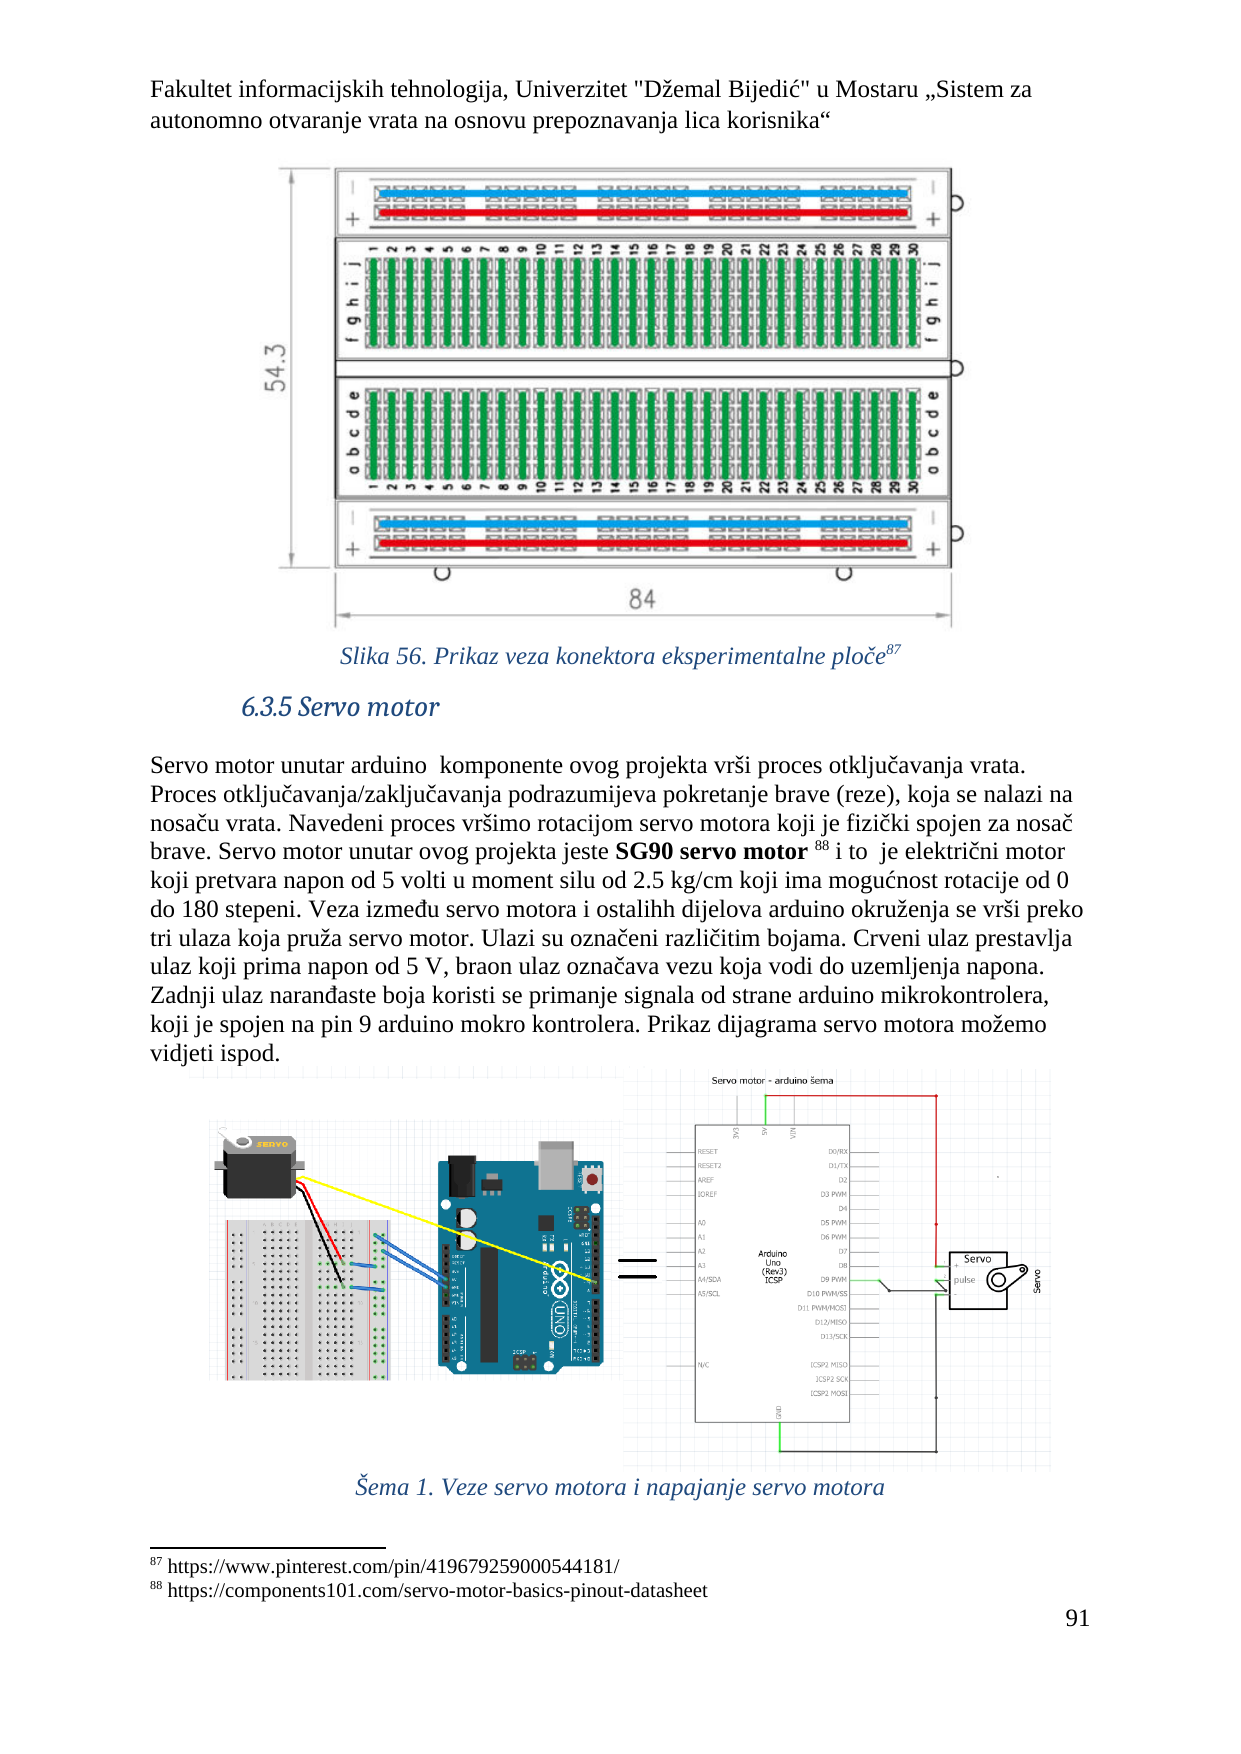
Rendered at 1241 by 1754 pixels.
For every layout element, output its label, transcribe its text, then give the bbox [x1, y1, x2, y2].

subtitle 6.3.5 Servo motor [242, 690, 1090, 724]
text Slika 56. Prikaz veza konektora eksperimentalne ploče [150, 641, 1090, 669]
picture [189, 1066, 1052, 1472]
text Šema 1. Veze servo motora i napajanje servo motora [150, 1472, 1090, 1500]
text Servo motor unutar arduino komponente ovog projekta vrši proces otključavanja vrata. Proces otključavanja/zaključavanja podrazumijeva pokretanje brave (reze), koja se nalazi na nosaču vrata. Navedeni proces vršimo rotacijom servo motora koji je fizički spojen za nosač brave. Servo motor unutar ovog projekta jeste SG90 servo motor i to je električni motor koji pretvara napon od 5 volti u moment silu od 2.5 kg/cm koji ima mogućnost rotacije od 0 do 180 stepeni. Veza između servo motora i ostalihh dijelova arduino okruženja se vrši preko tri ulaza koja pruža servo motor. Ulazi su označeni različitim bojama. Crveni ulaz prestavlja ulaz koji prima napon od 5 V, braon ulaz označava vezu koja vodi do uzemljenja napona. Zadnji ulaz naranđaste boja koristi se primanje signala od strane arduino mikrokontrolera, koji je spojen na pin 9 arduino mokro kontrolera. Prikaz dijagrama servo motora možemo vidjeti ispod. [150, 750, 1090, 1066]
picture [259, 150, 981, 641]
